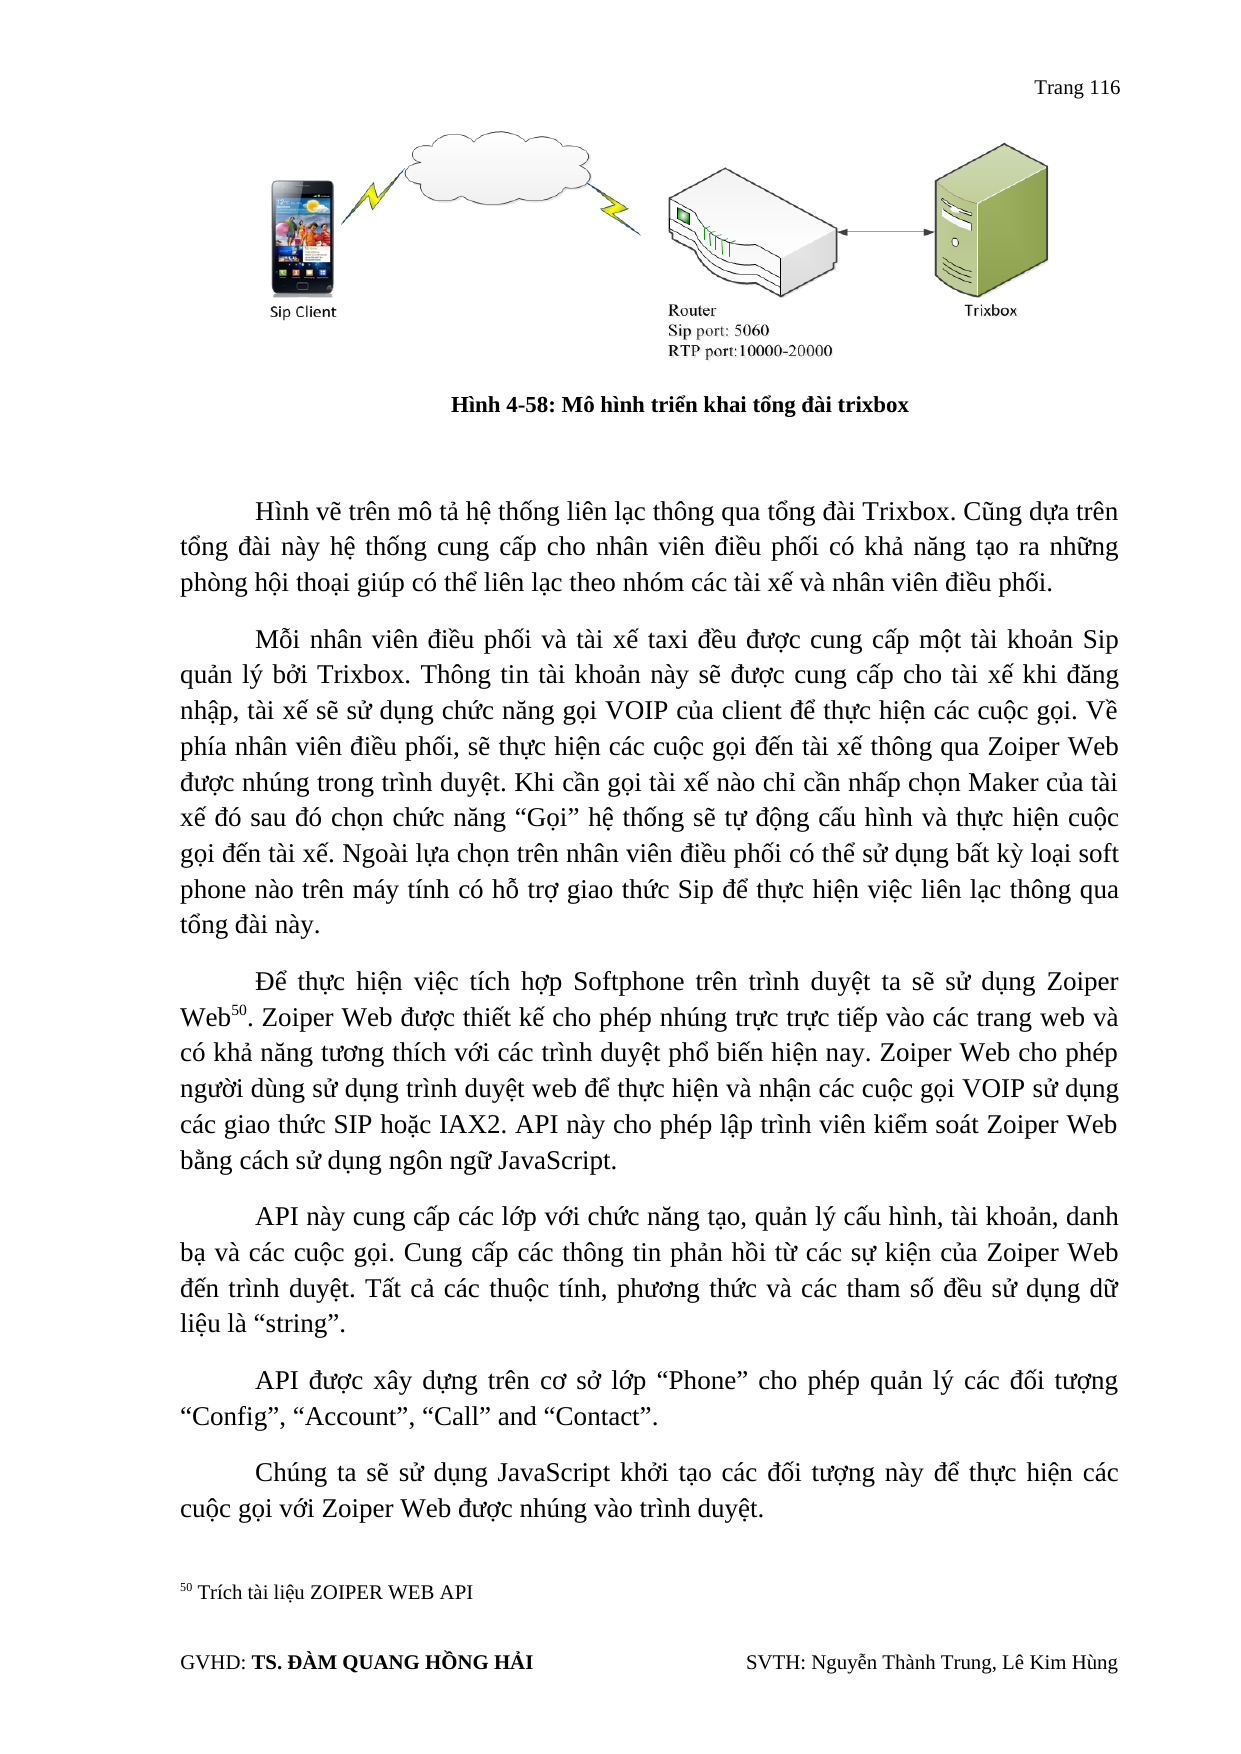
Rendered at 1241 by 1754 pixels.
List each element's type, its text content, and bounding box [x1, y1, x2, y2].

text Để thực hiện việc tích hợp Softphone trên trình duyệt ta sẽ sử dụng Zoiper Web. Zoiper Web được thiết kế cho phép nhúng trực trực tiếp vào các trang web và có khả năng tương thích với các trình duyệt phổ biến hiện nay. Zoiper Web cho phép người dùng sử dụng trình duyệt web để thực hiện và nhận các cuộc gọi VOIP sử dụng các giao thức SIP hoặc IAX2. API này cho phép lập trình viên kiểm soát Zoiper Web bằng cách sử dụng ngôn ngữ JavaScript. [180, 965, 1120, 1175]
text API này cung cấp các lớp với chức năng tạo, quản lý cấu hình, tài khoản, danh bạ và các cuộc gọi. Cung cấp các thông tin phản hồi từ các sự kiện của Zoiper Web đến trình duyệt. Tất cả các thuộc tính, phương thức và các tham số đều sử dụng dữ liệu là “string”. [180, 1200, 1120, 1339]
text Chúng ta sẽ sử dụng JavaScript khởi tạo các đối tượng này để thực hiện các cuộc gọi với Zoiper Web được nhúng vào trình duyệt. [180, 1456, 1120, 1523]
picture [264, 131, 1049, 363]
text API được xây dựng trên cơ sở lớp “Phone” cho phép quản lý các đối tượng “Config”, “Account”, “Call” and “Contact”. [180, 1364, 1120, 1431]
text Hình vẽ trên mô tả hệ thống liên lạc thông qua tổng đài Trixbox. Cũng dựa trên tổng đài này hệ thống cung cấp cho nhân viên điều phối có khả năng tạo ra những phòng hội thoại giúp có thể liên lạc theo nhóm các tài xế và nhân viên điều phối. [180, 495, 1120, 597]
text Mỗi nhân viên điều phối và tài xế taxi đều được cung cấp một tài khoản Sip quản lý bởi Trixbox. Thông tin tài khoản này sẽ được cung cấp cho tài xế khi đăng nhập, tài xế sẽ sử dụng chức năng gọi VOIP của client để thực hiện các cuộc gọi. Về phía nhân viên điều phối, sẽ thực hiện các cuộc gọi đến tài xế thông qua Zoiper Web được nhúng trong trình duyệt. Khi cần gọi tài xế nào chỉ cần nhấp chọn Maker của tài xế đó sau đó chọn chức năng “Gọi” hệ thống sẽ tự động cấu hình và thực hiện cuộc gọi đến tài xế. Ngoài lựa chọn trên nhân viên điều phối có thể sử dụng bất kỳ loại soft phone nào trên máy tính có hỗ trợ giao thức Sip để thực hiện việc liên lạc thông qua tổng đài này. [180, 623, 1120, 940]
